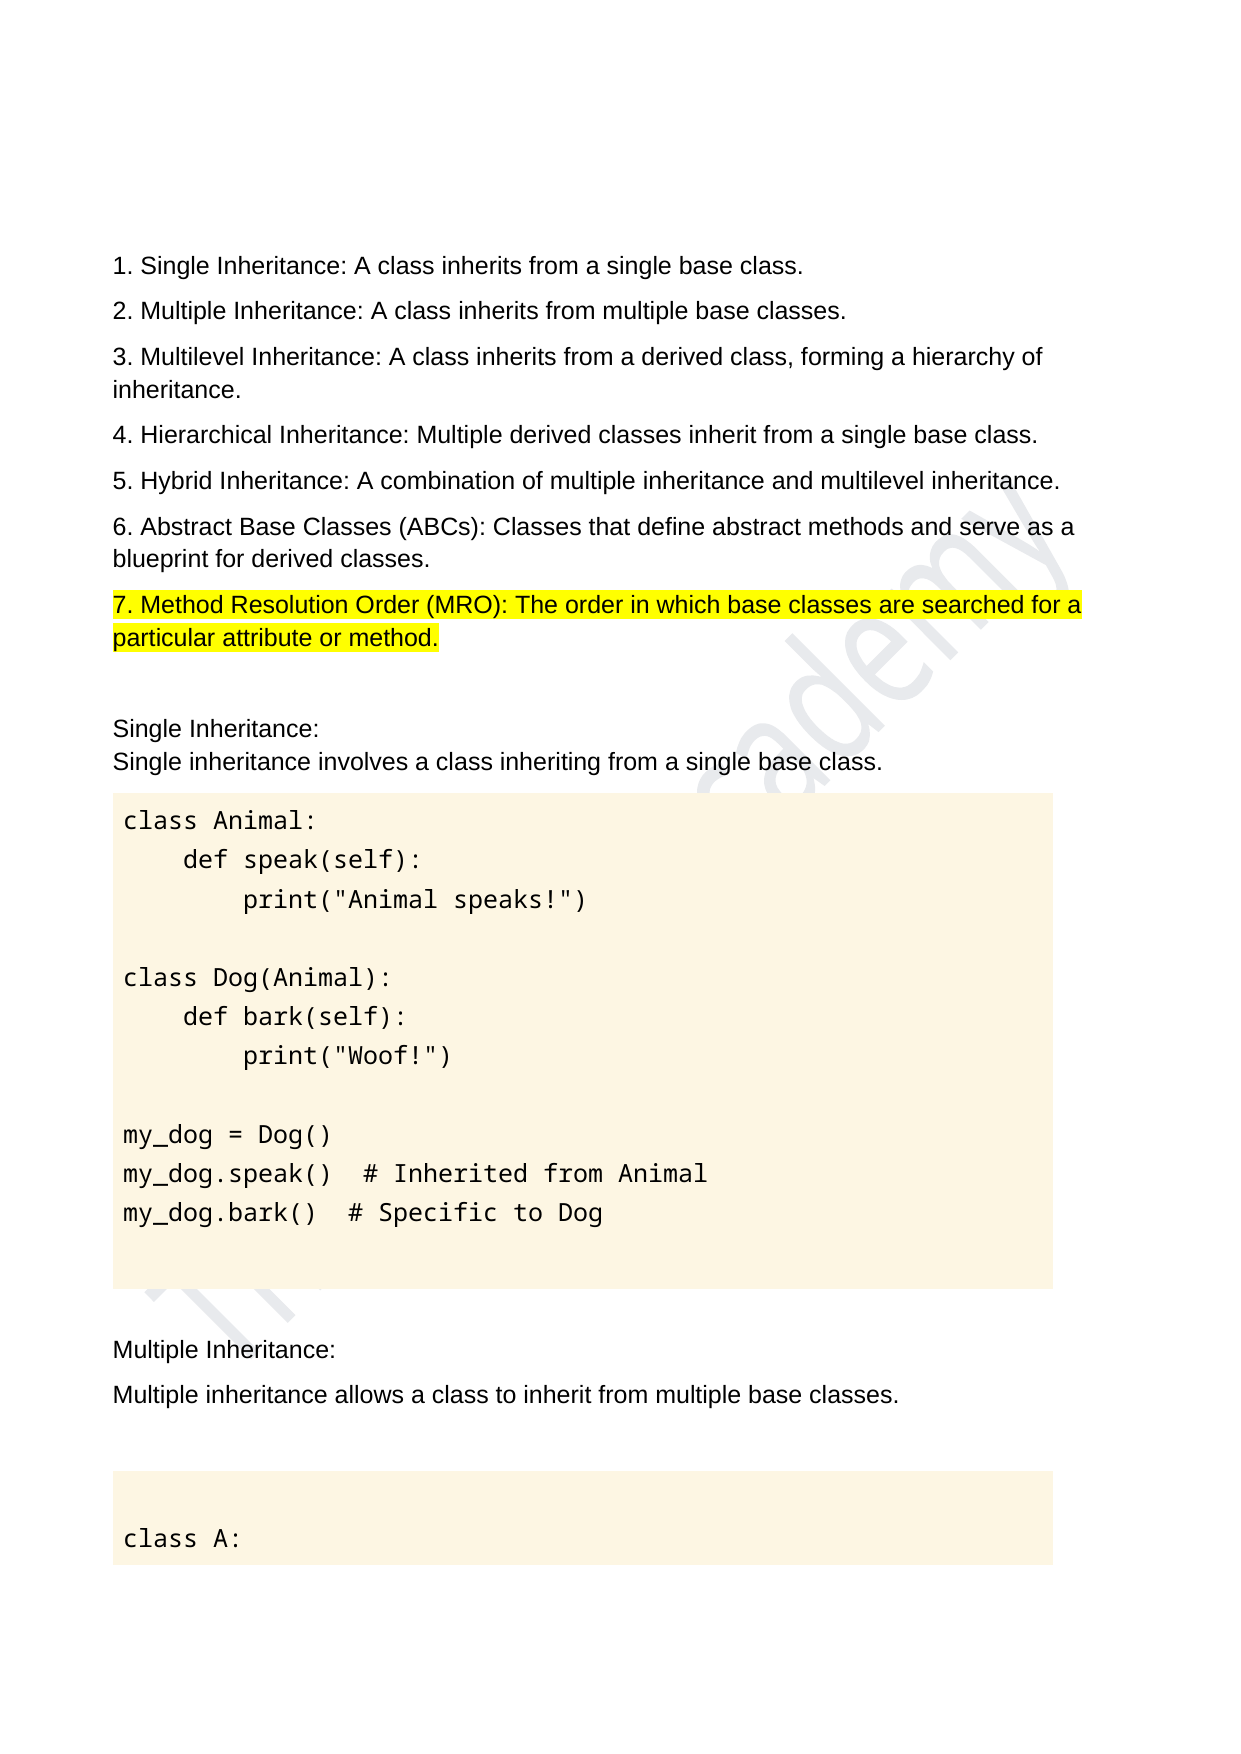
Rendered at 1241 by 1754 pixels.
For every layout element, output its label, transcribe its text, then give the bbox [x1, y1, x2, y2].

text 7. Method Resolution Order (MRO): The order in which base classes are searched for a particular attribute or method. [112, 590, 1128, 652]
text 3. Multilevel Inheritance: A class inherits from a derived class, forming a hierarchy of inheritance. [112, 342, 1128, 404]
table_header class Animal: def speak(self): print("Animal speaks!") class Dog(Animal): def bark(self): print("Woof!") my_dog = Dog() my_dog.speak() # Inherited from Animal my_dog.bark() # Specific to Dog [113, 793, 1053, 1289]
text 1. Single Inheritance: A class inherits from a single base class. [112, 251, 1128, 279]
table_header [113, 1471, 1053, 1565]
text 2. Multiple Inheritance: A class inherits from multiple base classes. [112, 296, 1128, 325]
text Multiple inheritance allows a class to inherit from multiple base classes. [112, 1380, 1128, 1409]
text 6. Abstract Base Classes (ABCs): Classes that define abstract methods and serve as a blueprint for derived classes. [112, 511, 1128, 573]
text 4. Hierarchical Inheritance: Multiple derived classes inherit from a single base class. [112, 420, 1128, 449]
text Single Inheritance: Single inheritance involves a class inheriting from a single base class. [112, 714, 1128, 776]
text 5. Hybrid Inheritance: A combination of multiple inheritance and multilevel inheritance. [112, 466, 1128, 495]
text Multiple Inheritance: [112, 1334, 1128, 1363]
